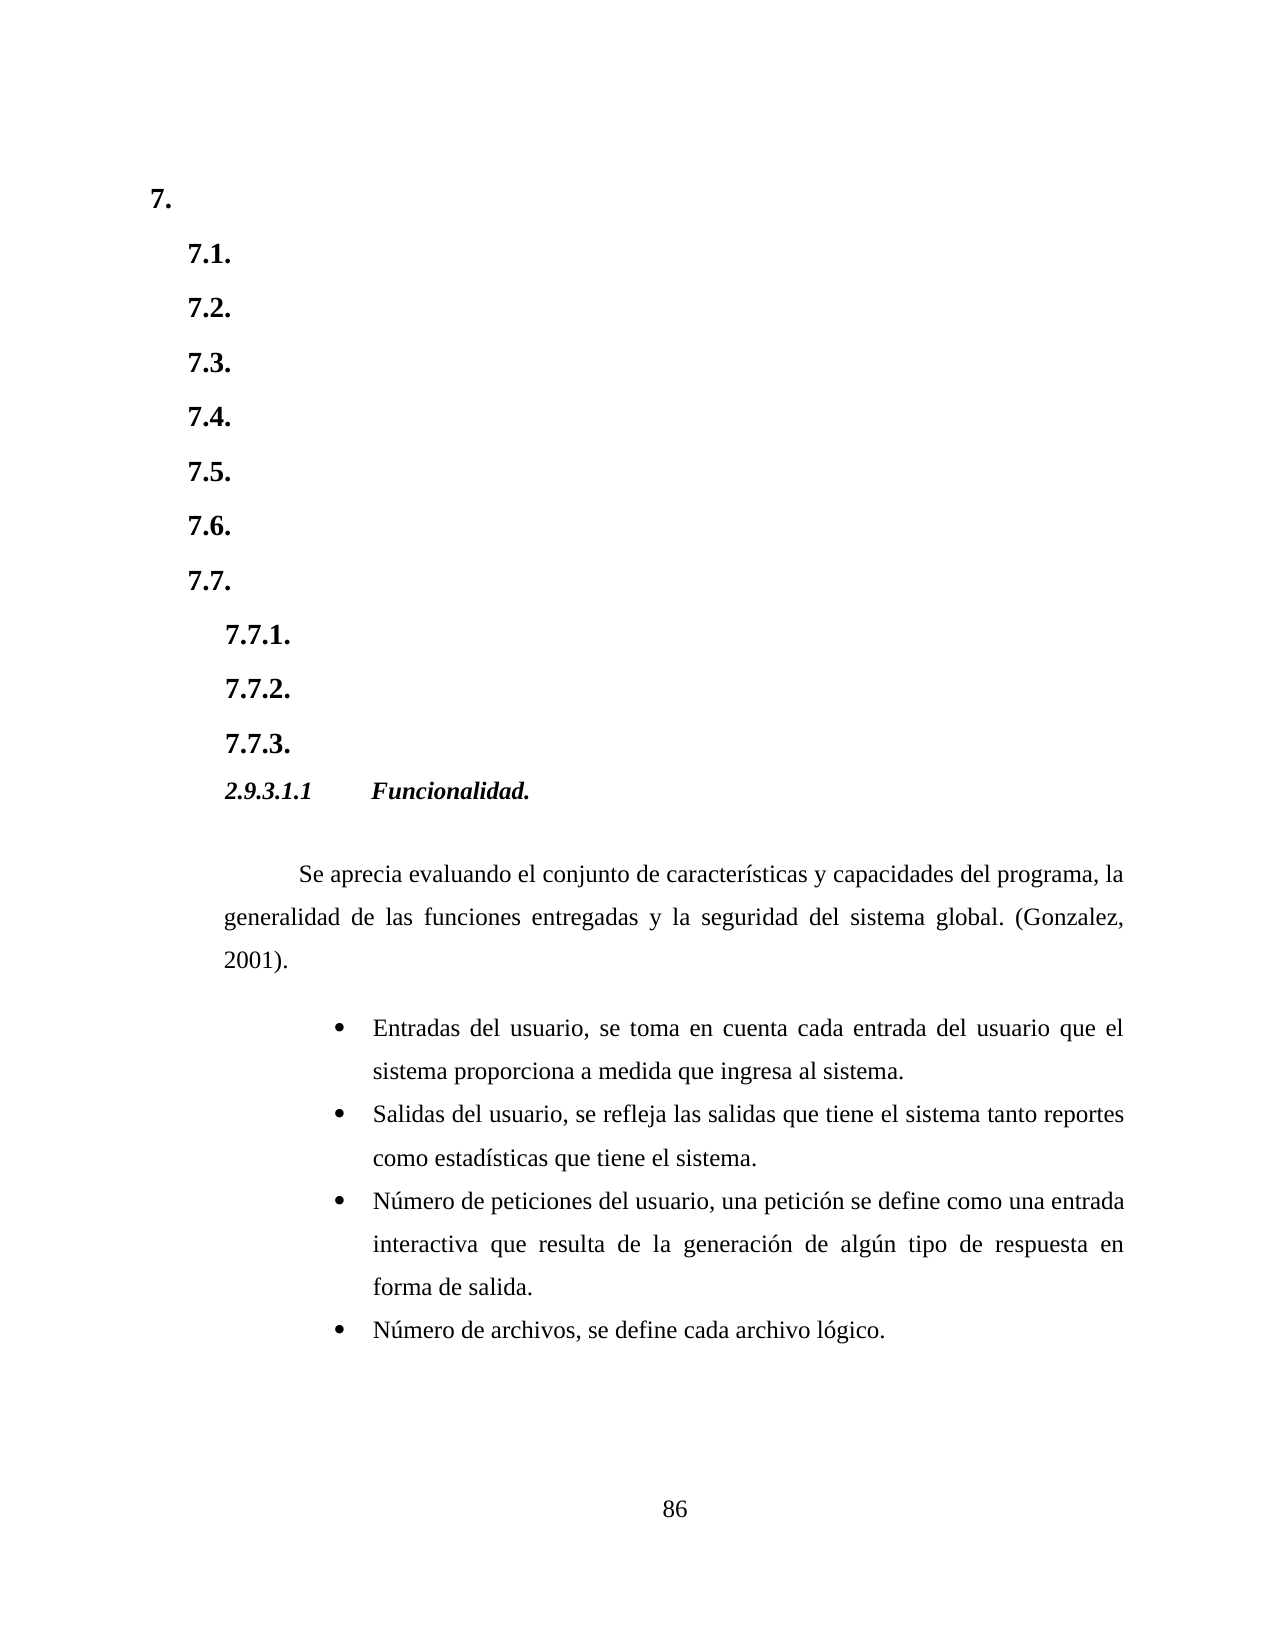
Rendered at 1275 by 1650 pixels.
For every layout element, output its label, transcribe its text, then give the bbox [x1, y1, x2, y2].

subtitle Funcionalidad. [150, 776, 1125, 805]
list Número de archivos, se define cada archivo lógico. [335, 1315, 1125, 1344]
text Se aprecia evaluando el conjunto de características y capacidades del programa, la generalidad de las funciones entregadas y la seguridad del sistema global. (Gonzalez, 2001). [224, 859, 1125, 974]
list Número de peticiones del usuario, una petición se define como una entrada interactiva que resulta de la generación de algún tipo de respuesta en forma de salida. [335, 1186, 1125, 1301]
list Entradas del usuario, se toma en cuenta cada entrada del usuario que el sistema proporciona a medida que ingresa al sistema. [335, 1013, 1125, 1085]
list Salidas del usuario, se refleja las salidas que tiene el sistema tanto reportes como estadísticas que tiene el sistema. [335, 1099, 1125, 1171]
